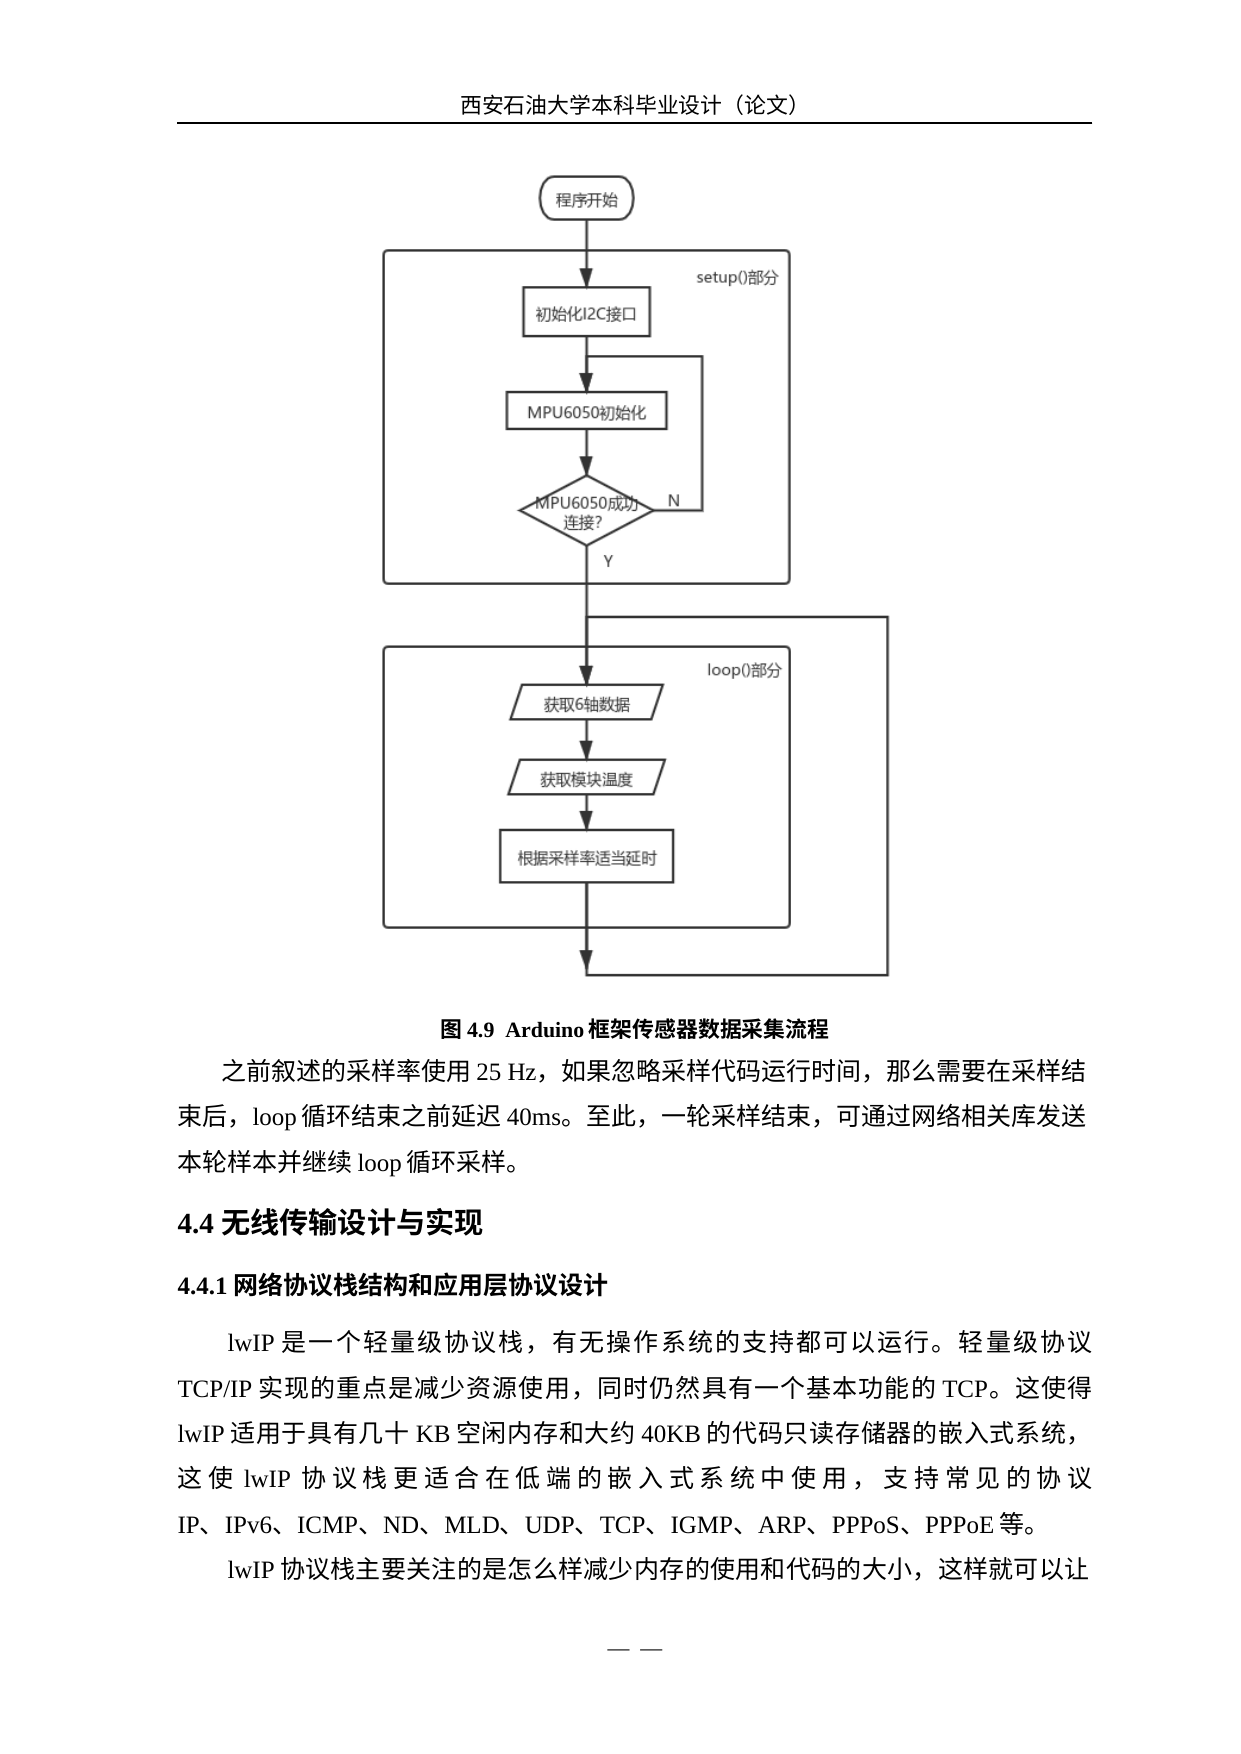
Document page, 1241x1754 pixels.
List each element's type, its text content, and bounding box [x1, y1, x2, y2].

picture [354, 147, 916, 1005]
text 图4.9 Arduino框架传感器数据采集流程 [177, 1012, 1092, 1043]
subtitle 网络协议栈结构和应用层协议设计 [177, 1265, 1092, 1301]
subtitle 无线传输设计与实现 [177, 1200, 1092, 1242]
text 之前叙述的采样率使用25 Hz，如果忽略采样代码运行时间，那么需要在采样结束后，loop循环结束之前延迟40ms。至此，一轮采样结束，可通过网络相关库发送本轮样本并继续loop循环采样。 [177, 1051, 1092, 1178]
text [177, 1549, 1092, 1586]
text lwIP是一个轻量级协议栈，有无操作系统的支持都可以运行。轻量级协议TCP/IP实现的重点是减少资源使用，同时仍然具有一个基本功能的TCP。这使得lwIP适用于具有几十KB空闲内存和大约40KB的代码只读存储器的嵌入式系统，这使lwIP协议栈更适合在低端的嵌入式系统中使用，支持常见的协议IP、IPv6、ICMP、ND、MLD、UDP、TCP、IGMP、ARP、PPPoS、PPPoE等。 [177, 1323, 1092, 1540]
